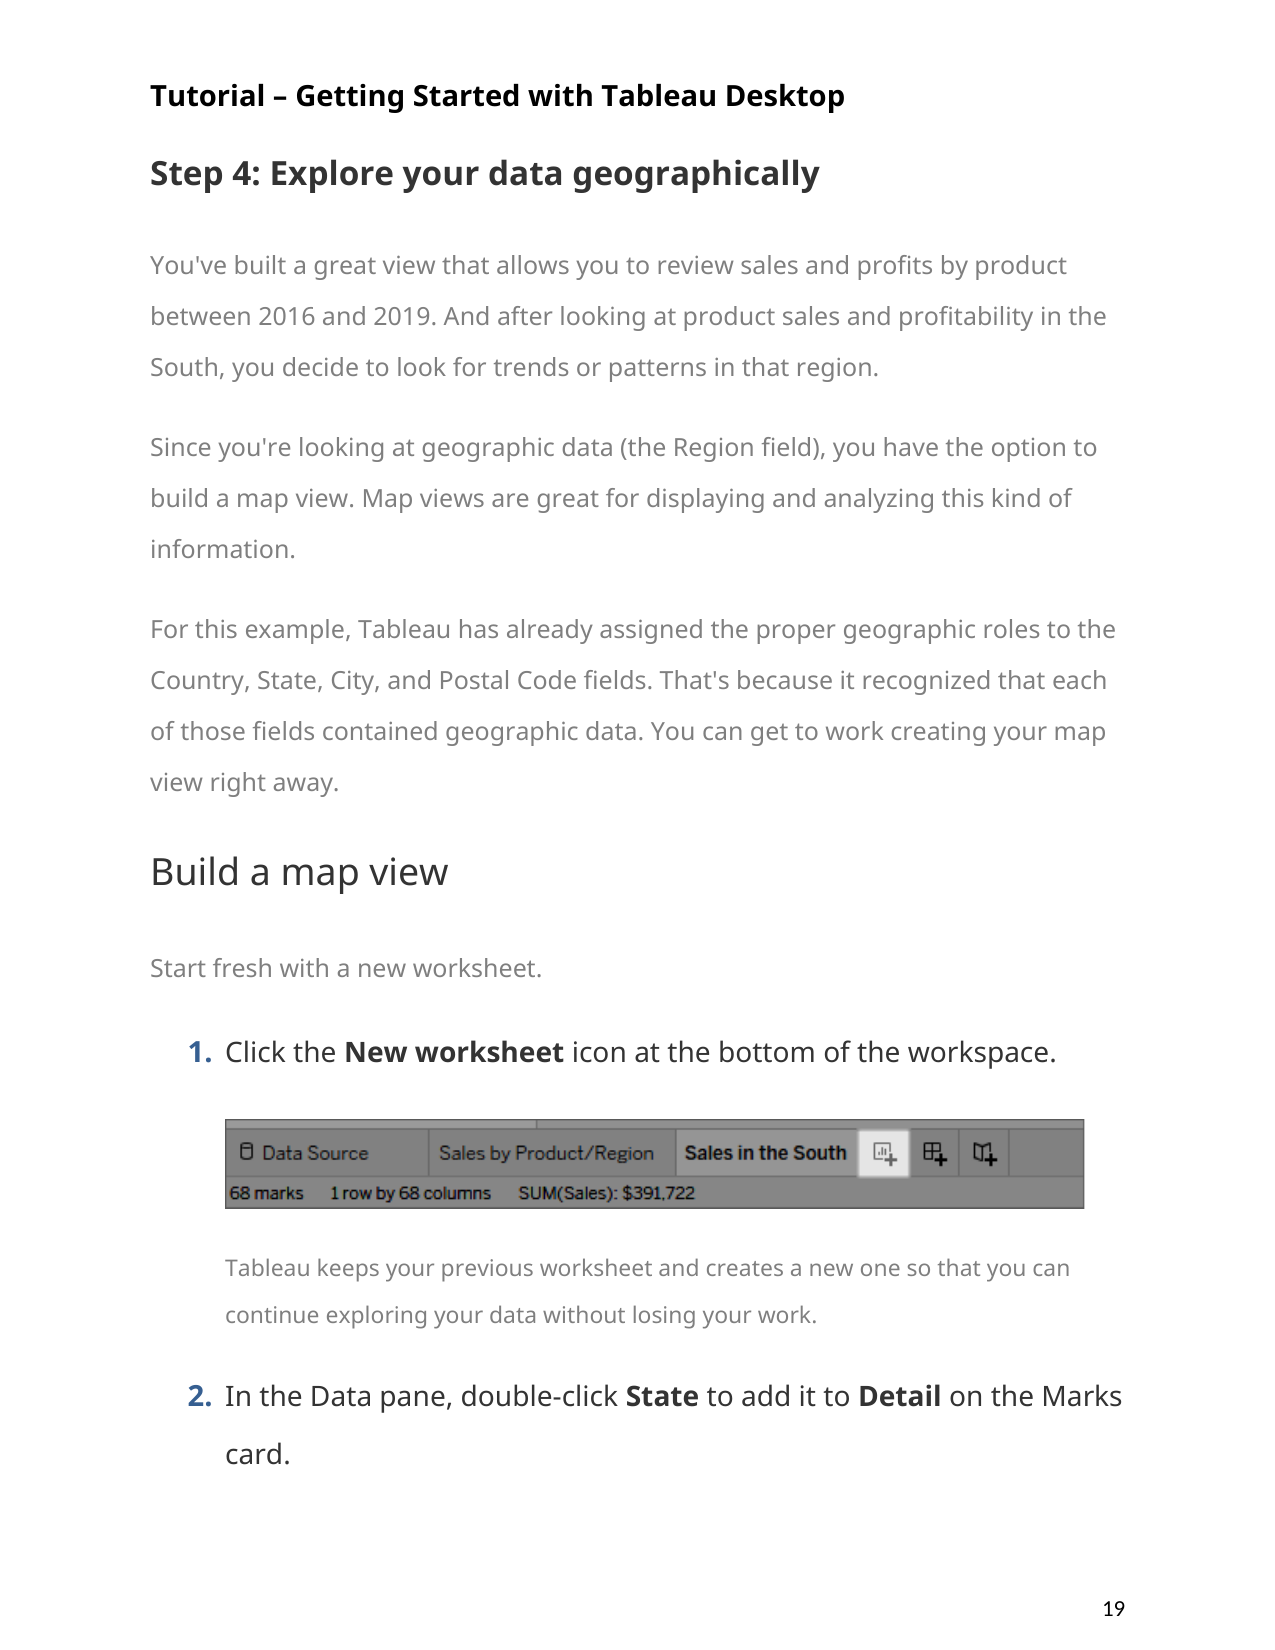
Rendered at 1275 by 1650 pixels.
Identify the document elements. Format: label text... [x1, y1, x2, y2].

text Start fresh with a new worksheet. [150, 951, 1125, 985]
subtitle Step 4: Explore your data geographically [150, 150, 1125, 195]
text Tableau keeps your previous worksheet and creates a new one so that you can continue exploring your data without losing your work. [225, 1252, 1125, 1331]
text You've built a great view that allows you to review sales and profits by product between 2016 and 2019. And after looking at product sales and profitability in the South, you decide to look for trends or patterns in that region. [150, 247, 1125, 383]
subtitle Build a map view [150, 845, 1125, 896]
text For this example, Tableau has already assigned the proper geographic roles to the Country, State, City, and Postal Code fields. That's because it recognized that each of those fields contained geographic data. You can get to work creating your map view right away. [150, 612, 1125, 799]
list Click the New worksheet icon at the bottom of the workspace. [187, 1031, 1125, 1071]
list In the Data pane, double-click State to add it to Detail on the Marks card. [187, 1375, 1125, 1472]
picture [225, 1119, 1085, 1209]
text Since you're looking at geographic data (the Region field), you have the option to build a map view. Map views are great for displaying and analyzing this kind of information. [150, 429, 1125, 566]
